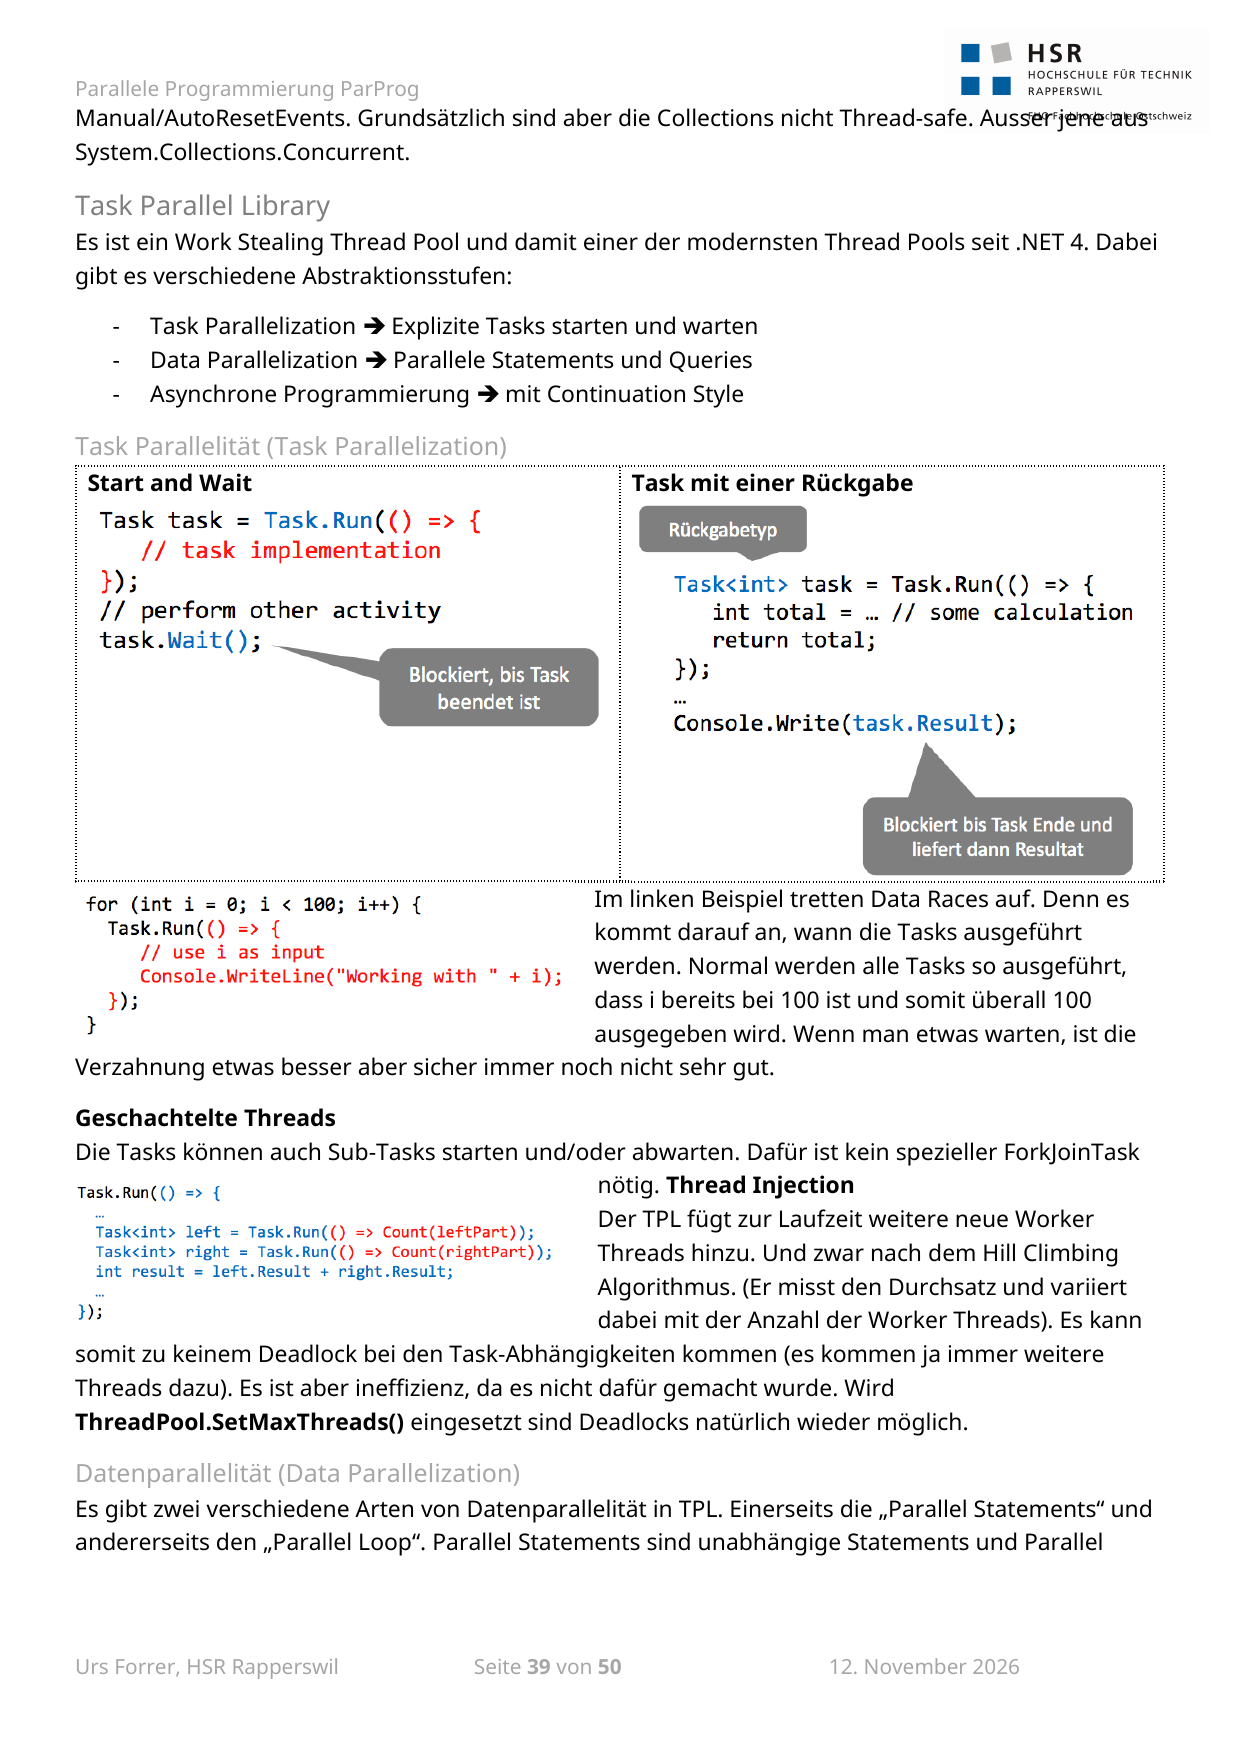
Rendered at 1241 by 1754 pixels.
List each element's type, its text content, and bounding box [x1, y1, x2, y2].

picture [943, 29, 1210, 134]
subtitle Task Parallel Library [75, 186, 1165, 223]
table_header Task mit einer Rückgabe [620, 465, 1164, 880]
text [75, 102, 1165, 167]
list Task Parallelization Explizite Tasks starten und warten [112, 310, 1165, 342]
text Es ist ein Work Stealing Thread Pool und damit einer der modernsten Thread Pools seit .NET 4. Dabei gibt es verschiedene Abstraktionsstufen: [75, 226, 1165, 291]
table_header Start and Wait [76, 465, 620, 880]
picture [75, 882, 576, 1049]
picture [64, 1179, 579, 1334]
picture [87, 498, 609, 736]
subtitle Datenparallelität (Data Parallelization) [75, 1456, 1165, 1490]
picture [631, 498, 1153, 881]
list Asynchrone Programmierung mit Continuation Style [112, 378, 1165, 409]
text Geschachtelte Threads Die Tasks können auch Sub-Tasks starten und/oder abwarten. Dafür ist kein spezieller ForkJoinTask nötig. Thread Injection Der TPL fügt zur Laufzeit weitere neue Worker Threads hinzu. Und zwar nach dem Hill Climbing Algorithmus. (Er misst den Durchsatz und variiert dabei mit der Anzahl der Worker Threads). Es kann somit zu keinem Deadlock bei den Task-Abhängigkeiten kommen (es kommen ja immer weitere Threads dazu). Es ist aber ineffizienz, da es nicht dafür gemacht wurde. Wird ThreadPool.SetMaxThreads() eingesetzt sind Deadlocks natürlich wieder möglich. [75, 1102, 1165, 1437]
list Data Parallelization Parallele Statements und Queries [112, 344, 1165, 375]
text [75, 1493, 1165, 1558]
subtitle Task Parallelität (Task Parallelization) [75, 428, 1165, 462]
